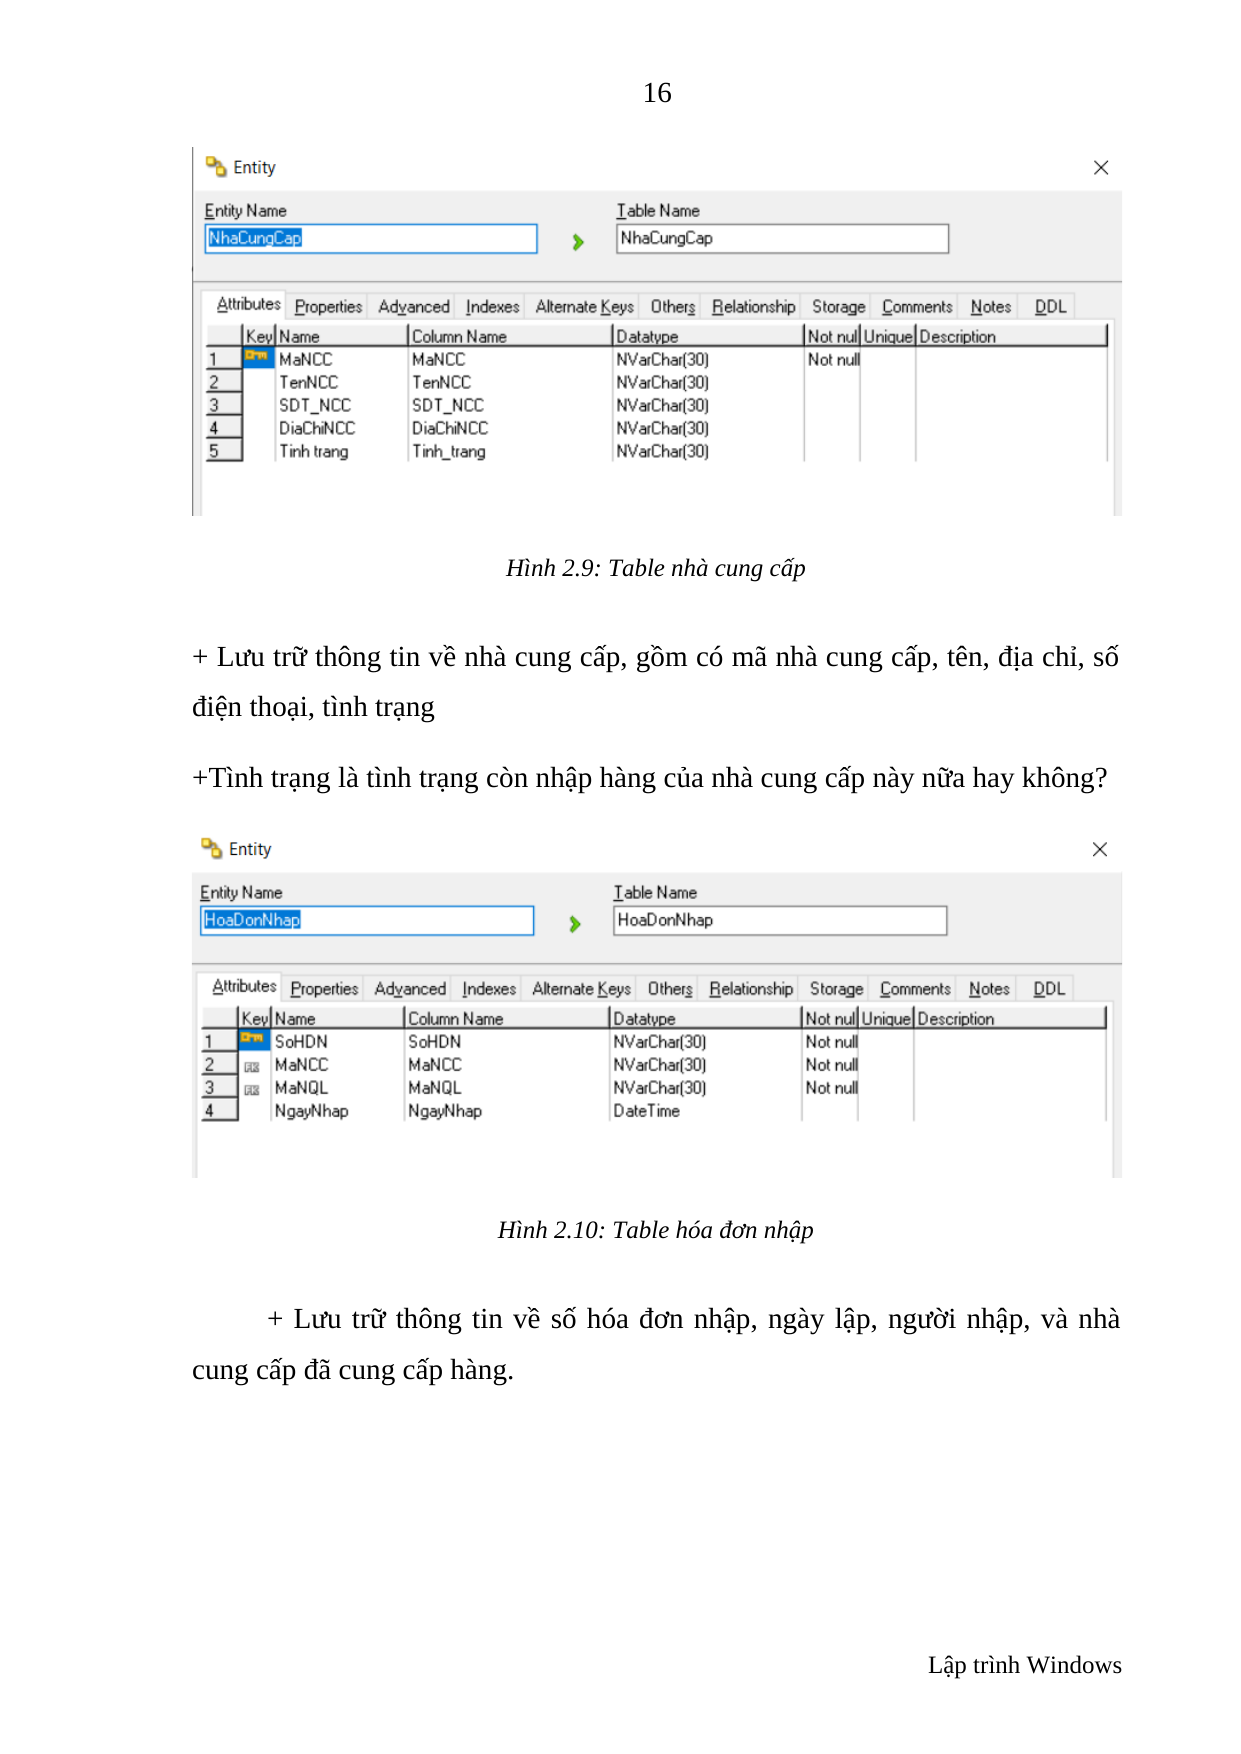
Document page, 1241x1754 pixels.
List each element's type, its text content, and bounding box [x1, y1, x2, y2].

picture [191, 147, 1123, 516]
text Hình 2.9: Table nhà cung cấp [192, 553, 1122, 582]
text + Lưu trữ thông tin về số hóa đơn nhập, ngày lập, người nhập, và nhà cung cấp đã cung cấp hàng. [192, 1301, 1122, 1385]
text + Lưu trữ thông tin về nhà cung cấp, gồm có mã nhà cung cấp, tên, địa chỉ, số điện thoại, tình trạng [192, 639, 1122, 723]
picture [191, 831, 1123, 1178]
text +Tình trạng là tình trạng còn nhập hàng của nhà cung cấp này nữa hay không? [192, 761, 1122, 794]
text Hình 2.10: Table hóa đơn nhập [192, 1215, 1122, 1244]
